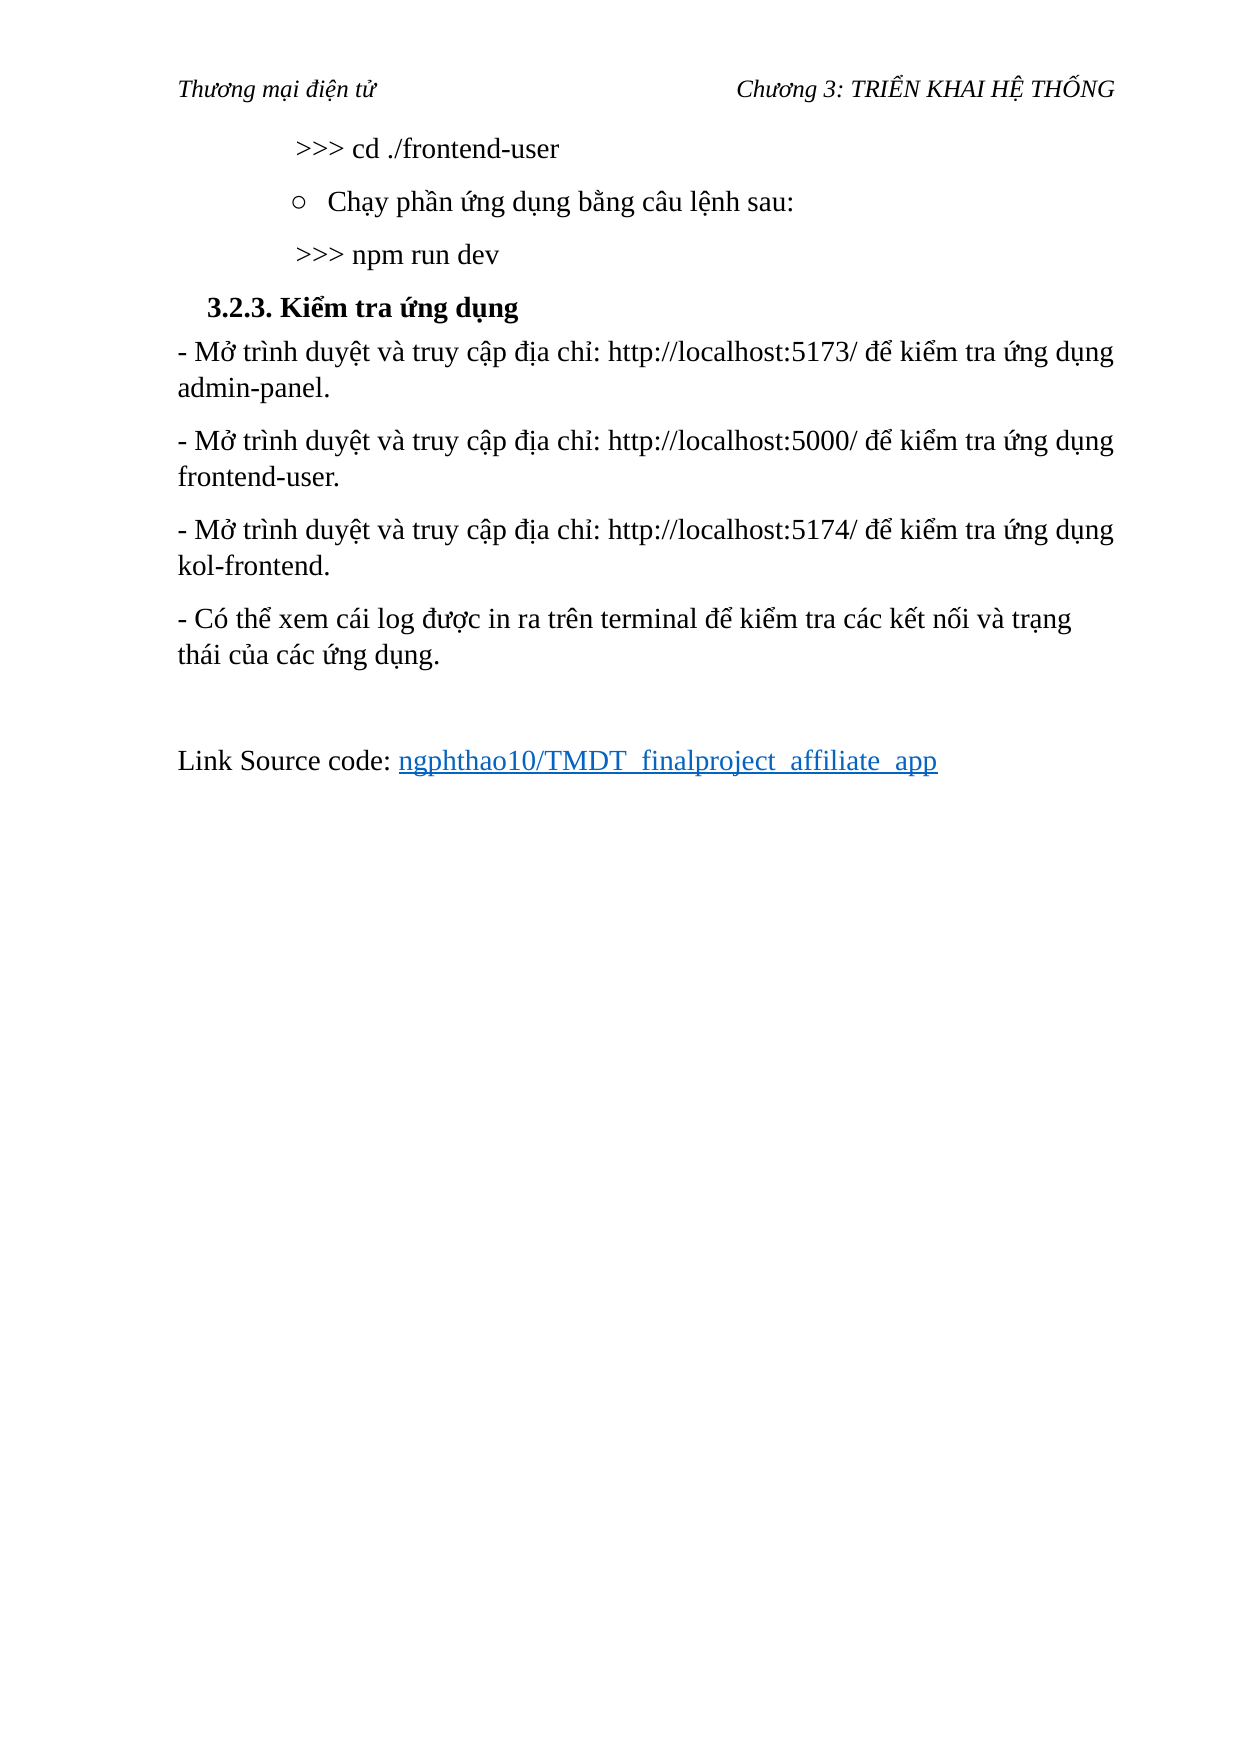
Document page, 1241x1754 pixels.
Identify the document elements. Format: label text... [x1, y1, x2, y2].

text - Mở trình duyệt và truy cập địa chỉ: http://localhost:5173/ để kiểm tra ứng dụng admin-panel. [177, 334, 1122, 404]
text >>> cd ./frontend-user [295, 131, 1122, 165]
text Link Source code: ngphthao10/TMDT_finalproject_affiliate_app [177, 743, 1122, 776]
text - Mở trình duyệt và truy cập địa chỉ: http://localhost:5000/ để kiểm tra ứng dụng frontend-user. [177, 423, 1122, 493]
subtitle Kiểm tra ứng dụng [207, 290, 1122, 323]
text >>> npm run dev [295, 237, 1122, 271]
text - Mở trình duyệt và truy cập địa chỉ: http://localhost:5174/ để kiểm tra ứng dụng kol-frontend. [177, 512, 1122, 582]
list Chạy phần ứng dụng bằng câu lệnh sau: [290, 184, 1122, 218]
text - Có thể xem cái log được in ra trên terminal để kiểm tra các kết nối và trạng thái của các ứng dụng. [177, 601, 1122, 671]
